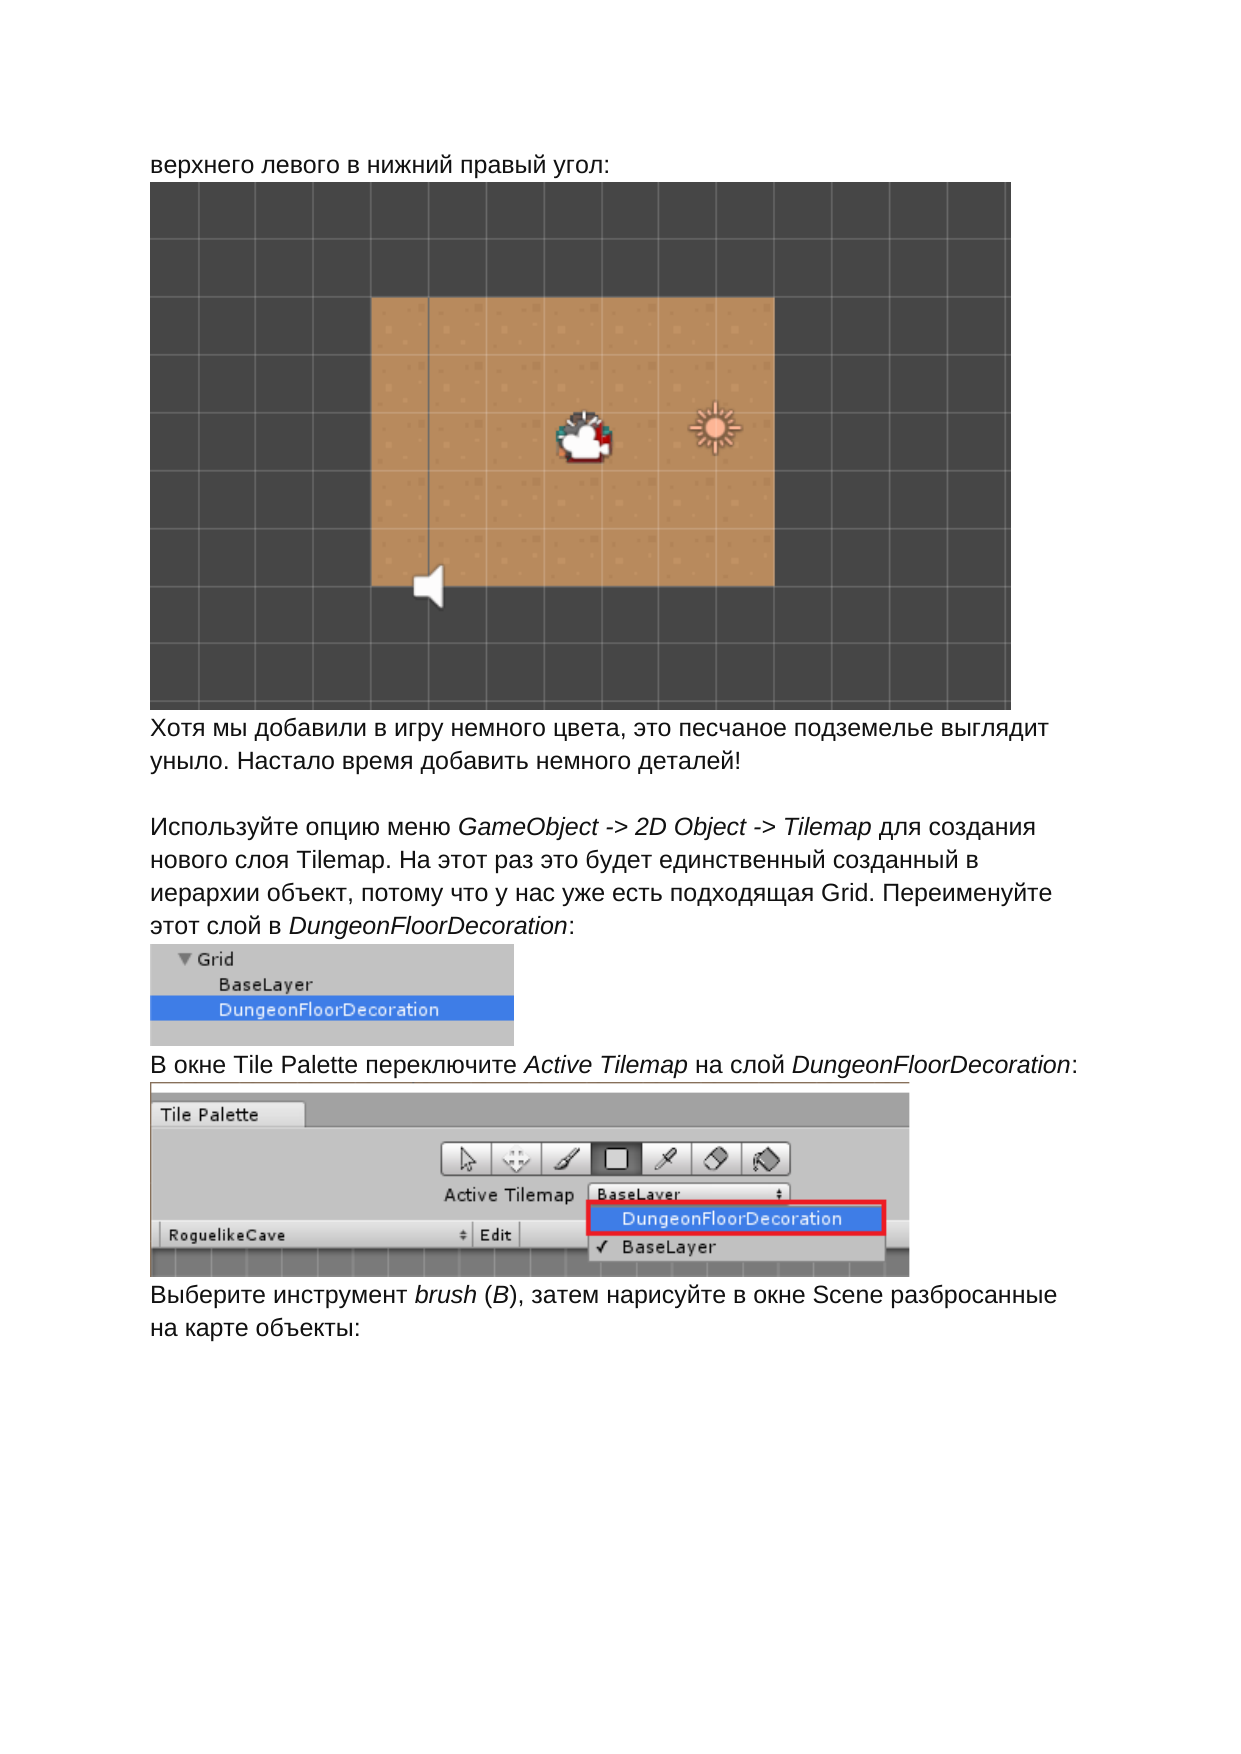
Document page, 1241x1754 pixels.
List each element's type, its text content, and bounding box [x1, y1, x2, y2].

picture [150, 182, 1011, 710]
picture [150, 1082, 910, 1277]
text Хотя мы добавили в игру немного цвета, это песчаное подземелье выглядит уныло. Настало время добавить немного деталей! [150, 713, 1090, 775]
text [150, 150, 1090, 709]
text В окне Tile Palette переключите Active Tilemap на слой DungeonFloorDecoration: [150, 1049, 1090, 1078]
text Используйте опцию меню GameObject -> 2D Object -> Tilemap для создания нового слоя Tilemap. На этот раз это будет единственный созданный в иерархии объект, потому что у нас уже есть подходящая Grid. Переименуйте этот слой в DungeonFloorDecoration: [150, 812, 1090, 940]
picture [150, 944, 514, 1046]
text Выберите инструмент brush (B), затем нарисуйте в окне Scene разбросанные на карте объекты: [150, 1280, 1090, 1342]
